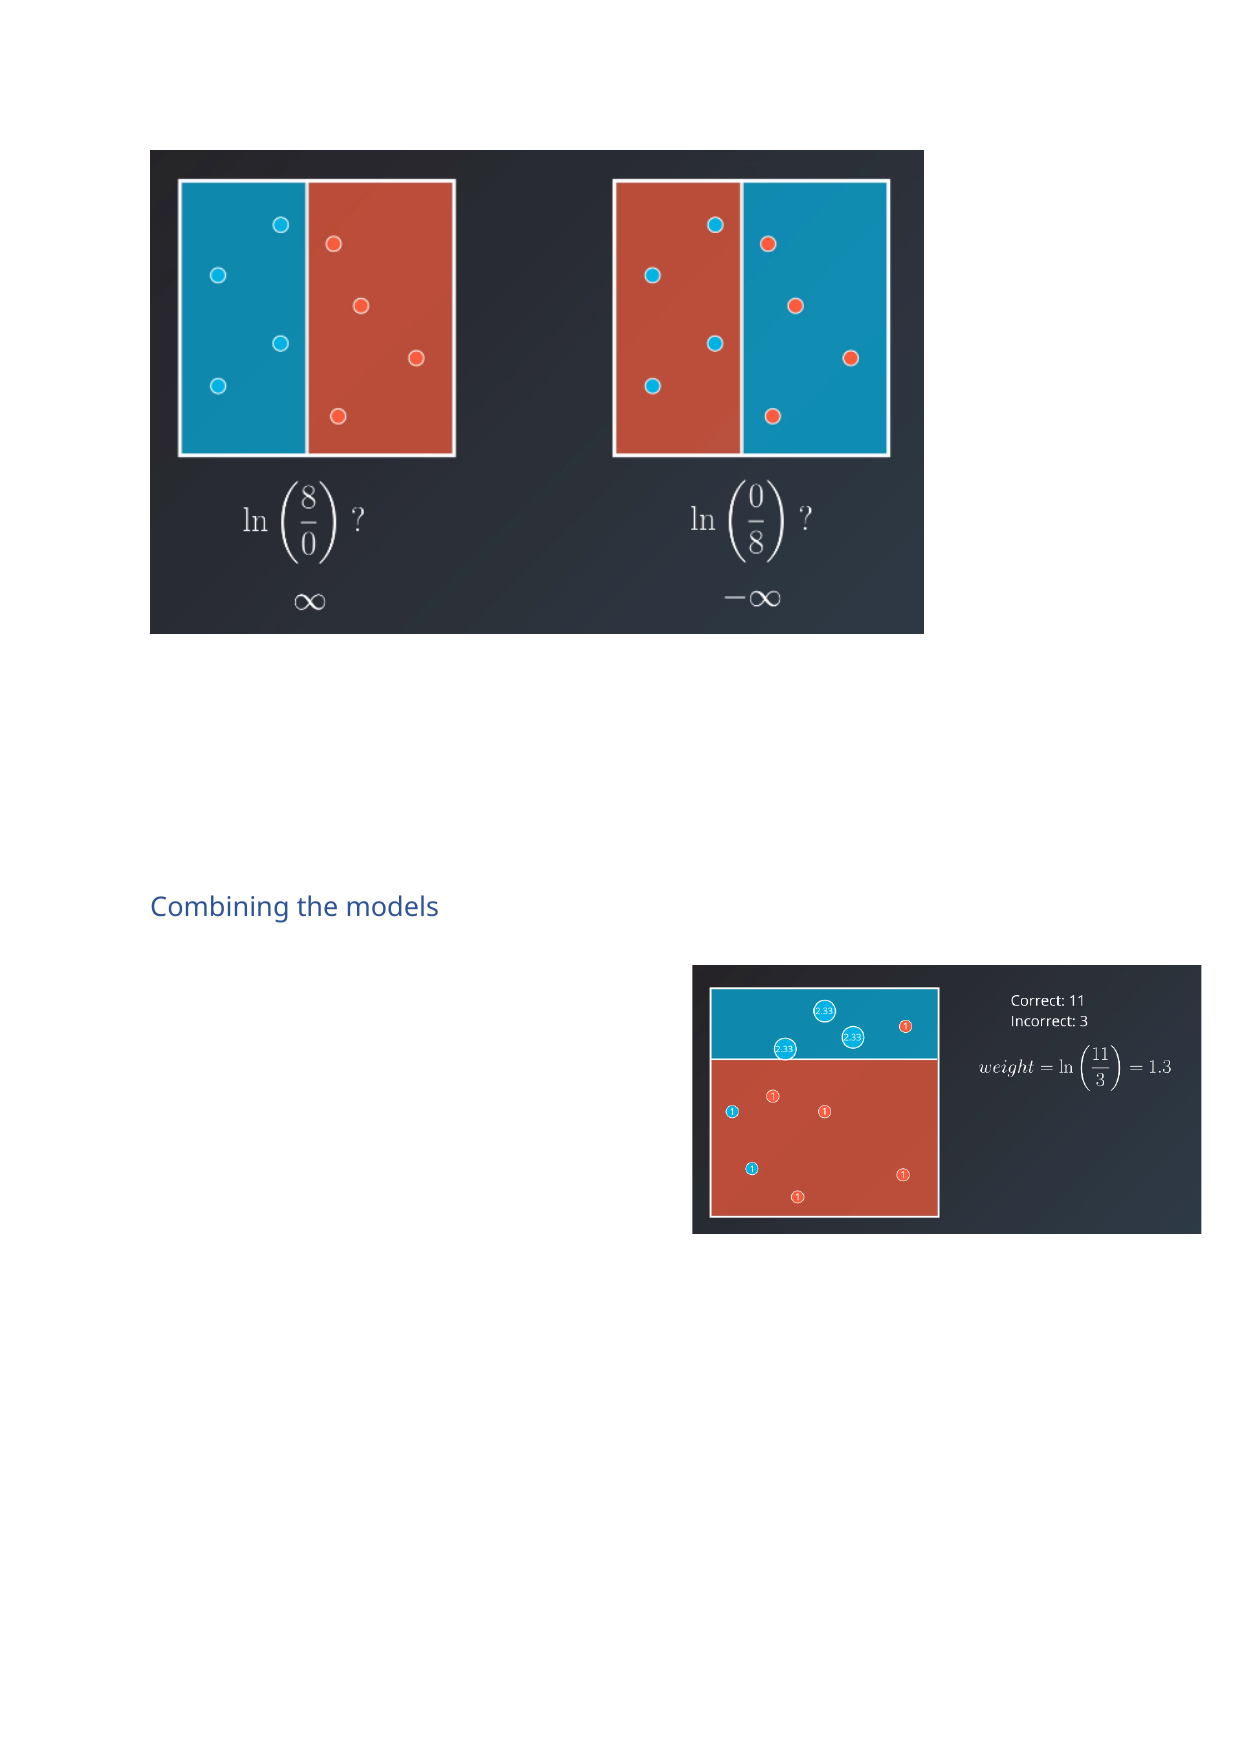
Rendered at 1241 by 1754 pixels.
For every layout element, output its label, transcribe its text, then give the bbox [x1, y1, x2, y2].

picture [150, 150, 924, 634]
subtitle Combining the models [150, 887, 1090, 924]
picture [692, 965, 1202, 1234]
